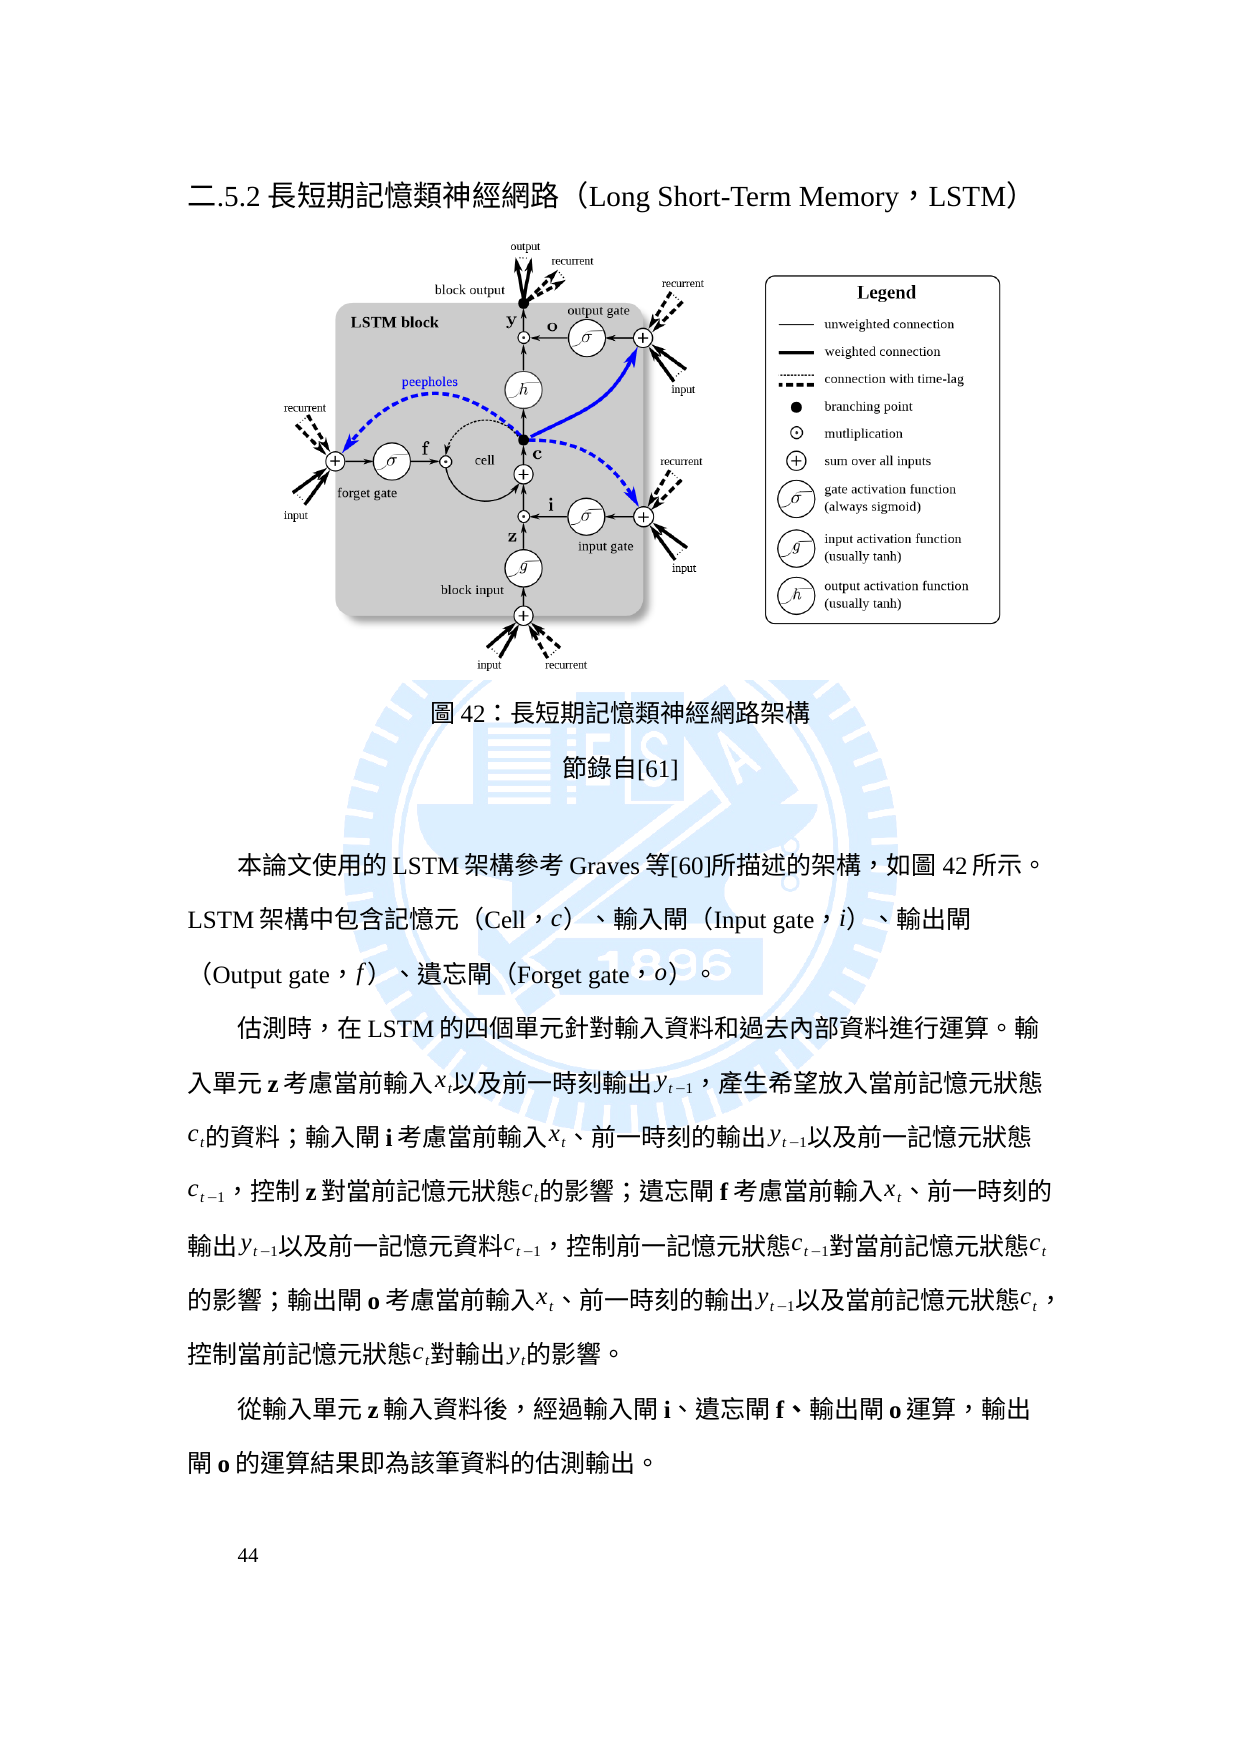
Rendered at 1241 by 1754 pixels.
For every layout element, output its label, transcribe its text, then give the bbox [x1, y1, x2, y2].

picture [274, 235, 1016, 680]
text 估測時，在LSTM的四個單元針對輸入資料和過去內部資料進行運算。輸入單元z考慮當前輸入以及前一時刻輸出，產生希望放入當前記憶元狀態的資料；輸入閘i考慮當前輸入、前一時刻的輸出以及前一記憶元狀態，控制z對當前記憶元狀態的影響；遺忘閘f考慮當前輸入、前一時刻的輸出以及前一記憶元資料，控制前一記憶元狀態對當前記憶元狀態的影響；輸出閘o考慮當前輸入、前一時刻的輸出以及當前記憶元狀態，控制當前記憶元狀態對輸出的影響。 [187, 1009, 1053, 1371]
text 本論文使用的LSTM架構參考Graves等[60]所描述的架構，如圖 42所示。LSTM架構中包含記憶元（Cell，）、輸入閘（Input gate，）、輸出閘（Output gate，）、遺忘閘（Forget gate，）。 [187, 846, 1053, 991]
text 從輸入單元z輸入資料後，經過輸入閘i、遺忘閘f、輸出閘o運算，輸出閘o的運算結果即為該筆資料的估測輸出。 [187, 1389, 1053, 1480]
subtitle 長短期記憶類神經網路（Long Short-Term Memory，LSTM） [187, 172, 1053, 214]
text 圖 42：長短期記憶類神經網路架構 [187, 694, 1053, 730]
text 節錄自[61] [187, 748, 1053, 784]
